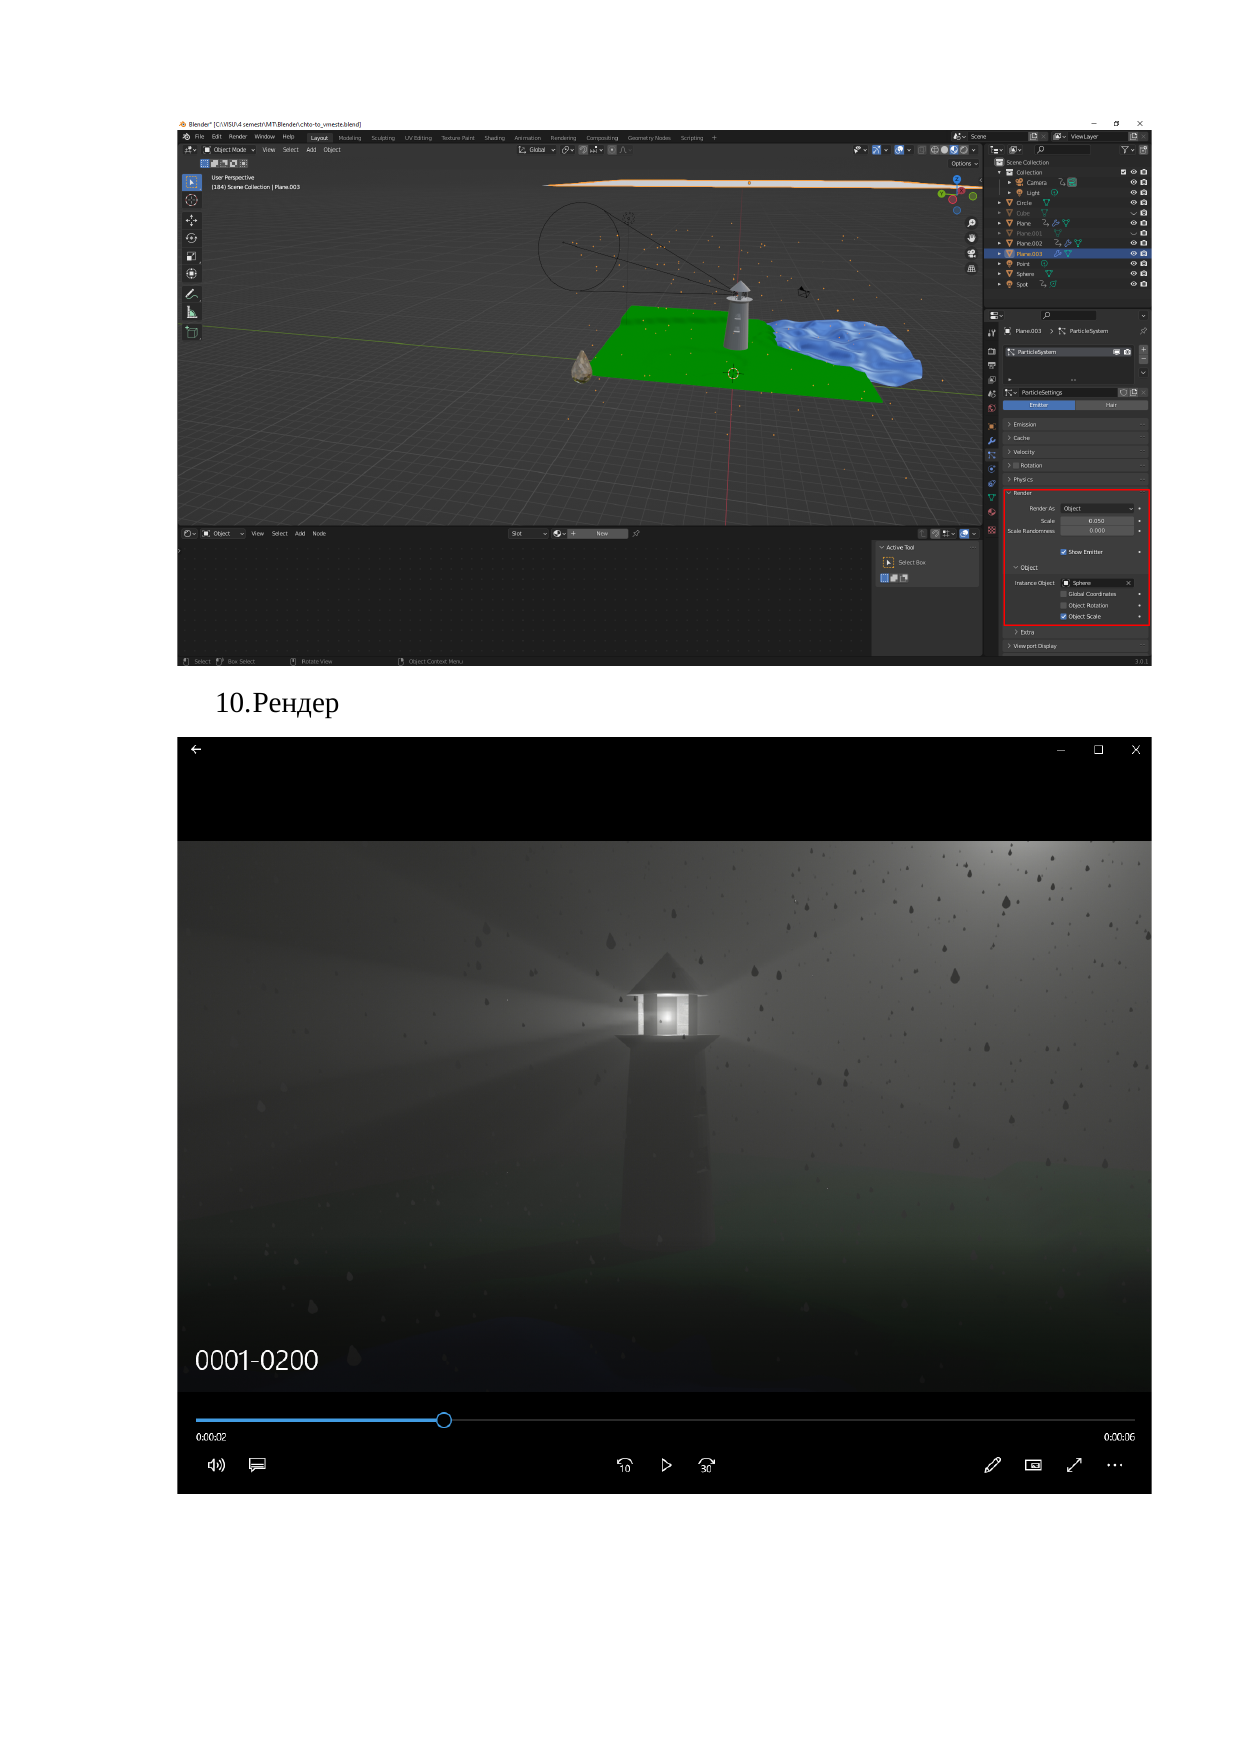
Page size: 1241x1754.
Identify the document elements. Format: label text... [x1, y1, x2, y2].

picture [177, 737, 1152, 1494]
list Рендер [215, 685, 1152, 718]
picture [177, 118, 1152, 666]
